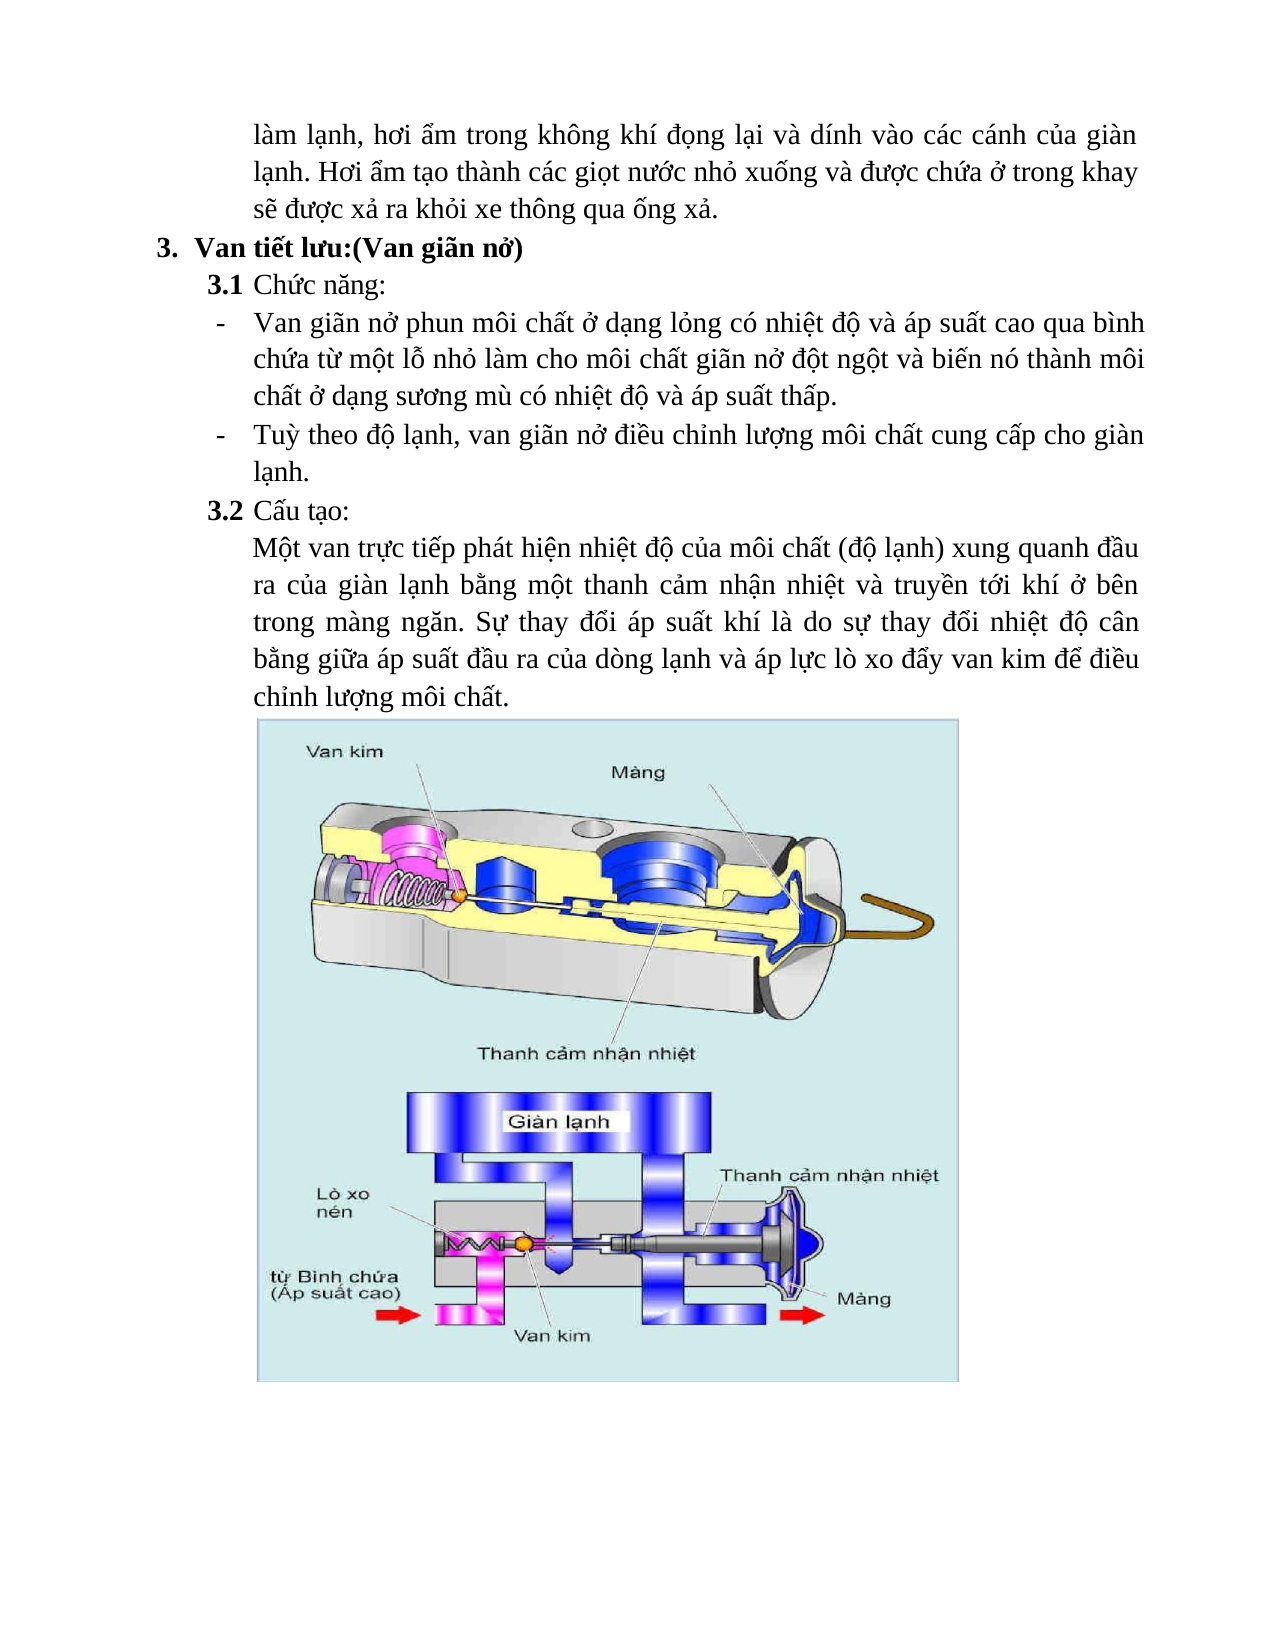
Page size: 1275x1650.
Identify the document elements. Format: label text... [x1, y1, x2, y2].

picture [256, 718, 959, 1382]
list Tuỳ theo độ lạnh, van giãn nở điều chỉnh lượng môi chất cung cấp cho giàn lạnh. [216, 417, 1146, 488]
list Chức năng: [207, 267, 1200, 301]
list Van giãn nở phun môi chất ở dạng lỏng có nhiệt độ và áp suất cao qua bình chứa từ một lỗ nhỏ làm cho môi chất giãn nở đột ngột và biến nó thành môi chất ở dạng sương mù có nhiệt độ và áp suất thấp. [216, 305, 1147, 412]
subtitle Van tiết lưu:(Van giãn nở) [156, 230, 1200, 264]
text Một van trực tiếp phát hiện nhiệt độ của môi chất (độ lạnh) xung quanh đầu ra của giàn lạnh bằng một thanh cảm nhận nhiệt và truyền tới khí ở bên trong màng ngăn. Sự thay đổi áp suất khí là do sự thay đổi nhiệt độ cân bằng giữa áp suất đầu ra của dòng lạnh và áp lực lò xo đẩy van kim để điều chỉnh lượng môi chất. [252, 530, 1139, 712]
text làm lạnh, hơi ẩm trong không khí đọng lại và dính vào các cánh của giàn lạnh. Hơi ẩm tạo thành các giọt nước nhỏ xuống và được chứa ở trong khay sẽ được xả ra khỏi xe thông qua ống xả. [253, 117, 1138, 225]
list Cấu tạo: [207, 493, 1200, 526]
